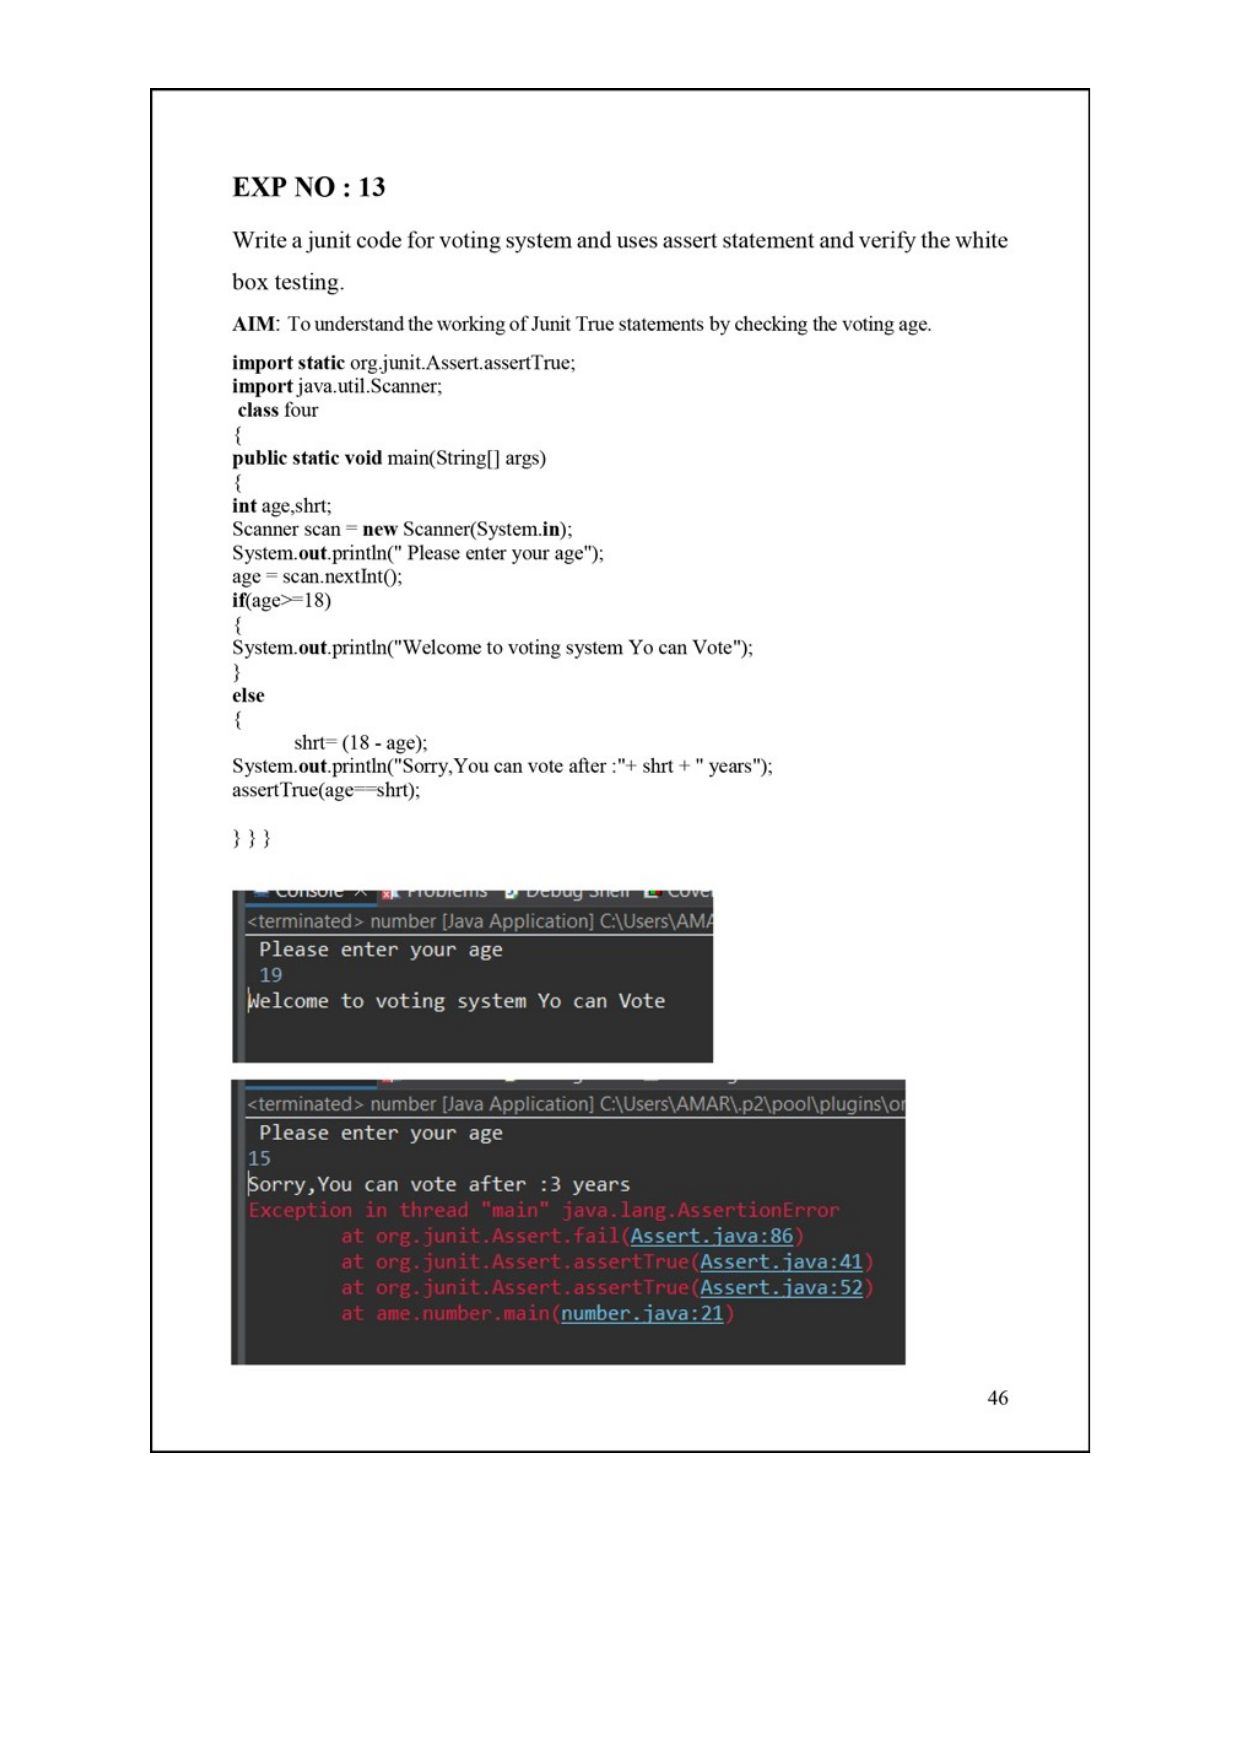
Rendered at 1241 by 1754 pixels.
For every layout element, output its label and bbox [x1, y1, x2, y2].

picture [150, 88, 1091, 1453]
